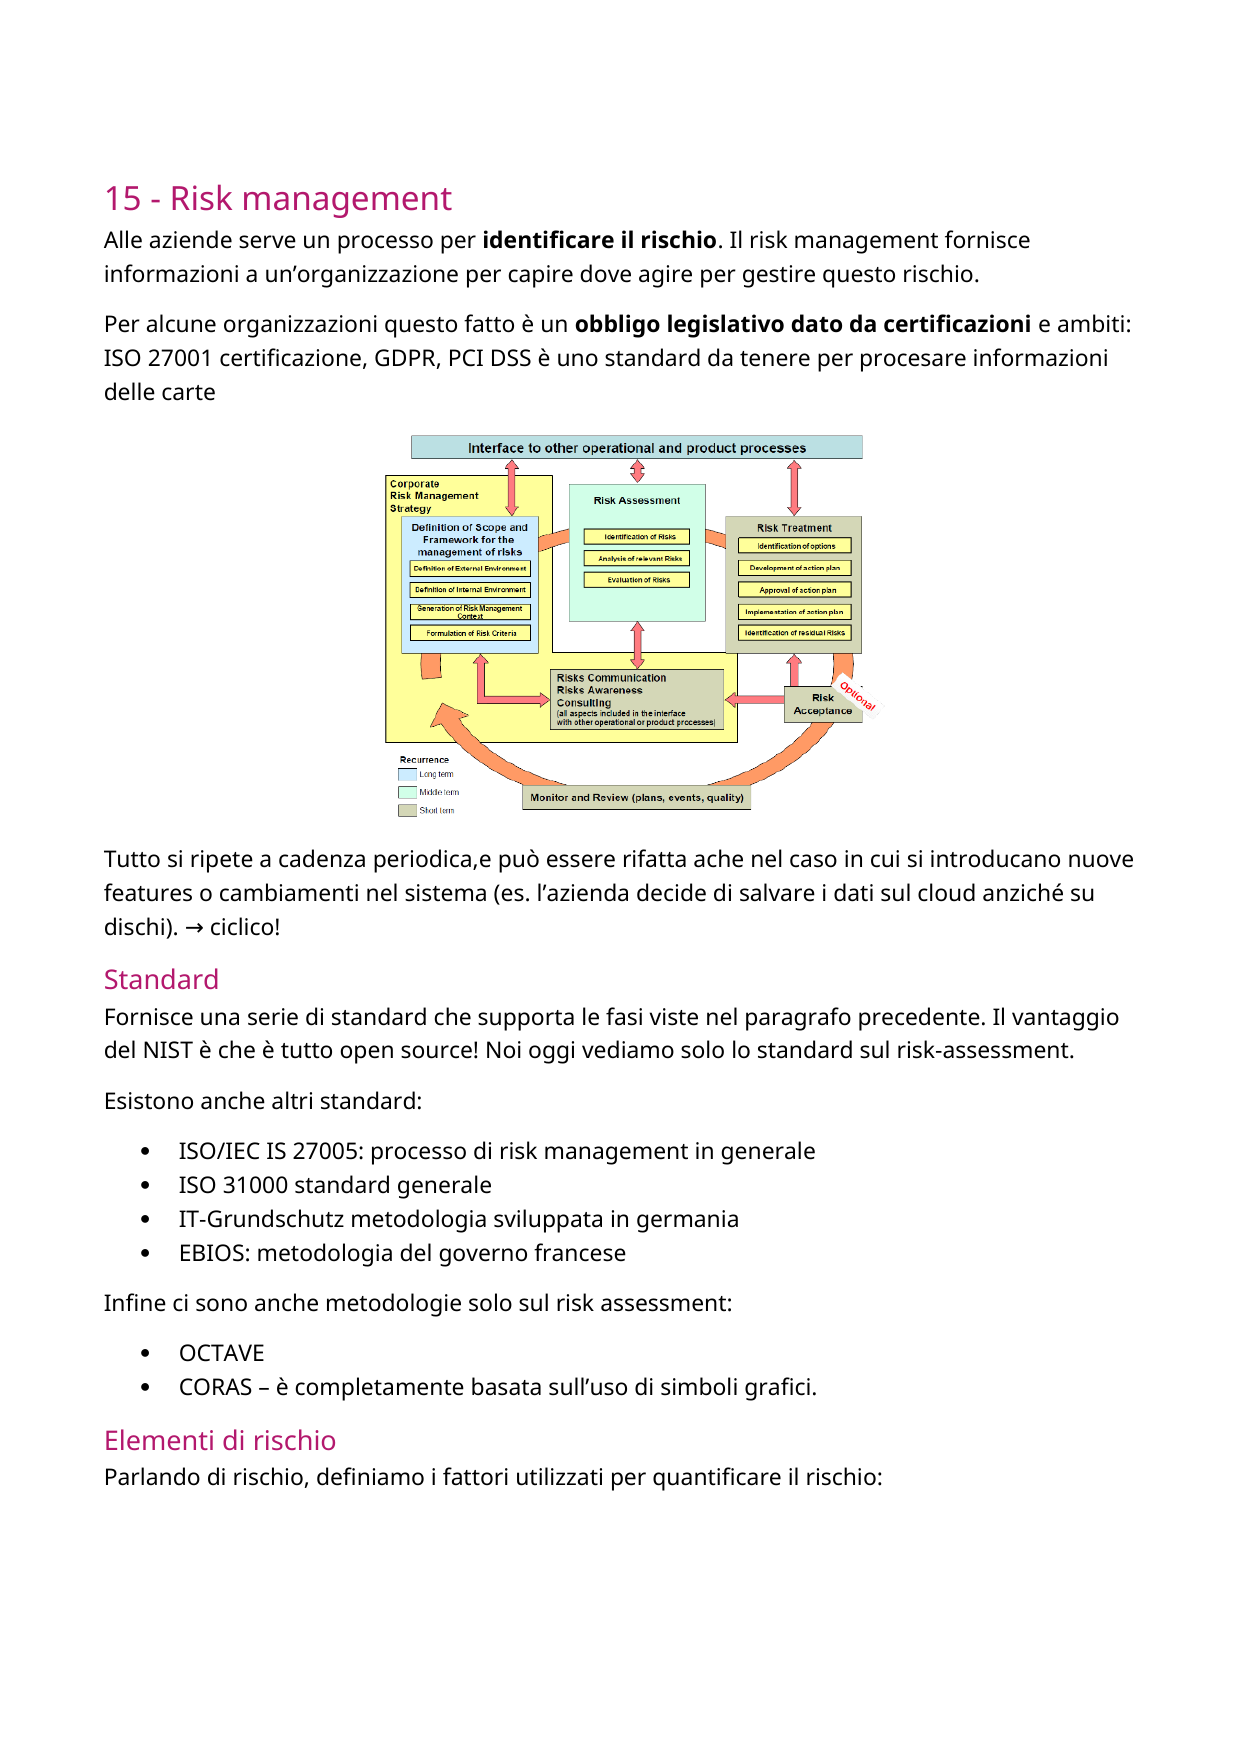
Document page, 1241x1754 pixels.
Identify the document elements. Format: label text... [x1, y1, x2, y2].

text Parlando di rischio, definiamo i fattori utilizzati per quantificare il rischio: [103, 1461, 1152, 1492]
text Per alcune organizzazioni questo fatto è un obbligo legislativo dato da certificazioni e ambiti: ISO 27001 certificazione, GDPR, PCI DSS è uno standard da tenere per procesare informazioni delle carte [103, 308, 1152, 407]
list CORAS – è completamente basata sull’uso di simboli grafici. [141, 1371, 1152, 1402]
text Esistono anche altri standard: [103, 1085, 1152, 1116]
text Fornisce una serie di standard che supporta le fasi viste nel paragrafo precedente. Il vantaggio del NIST è che è tutto open source! Noi oggi vediamo solo lo standard sul risk-assessment. [103, 1001, 1152, 1066]
text Alle aziende serve un processo per identificare il rischio. Il risk management fornisce informazioni a un’organizzazione per capire dove agire per gestire questo rischio. [103, 224, 1152, 289]
subtitle 15 - Risk management [103, 175, 1152, 220]
list IT-Grundschutz metodologia sviluppata in germania [141, 1203, 1152, 1234]
list ISO 31000 standard generale [141, 1169, 1152, 1200]
list ISO/IEC IS 27005: processo di risk management in generale [141, 1135, 1152, 1166]
text Infine ci sono anche metodologie solo sul risk assessment: [103, 1287, 1152, 1318]
list OCTAVE [141, 1337, 1152, 1368]
text Tutto si ripete a cadenza periodica,e può essere rifatta ache nel caso in cui si introducano nuove features o cambiamenti nel sistema (es. l’azienda decide di salvare i dati sul cloud anziché su dischi). → ciclico! [103, 843, 1152, 942]
subtitle Standard [103, 961, 1152, 998]
subtitle Elementi di rischio [103, 1421, 1152, 1458]
picture [340, 426, 915, 824]
list EBIOS: metodologia del governo francese [141, 1236, 1152, 1268]
